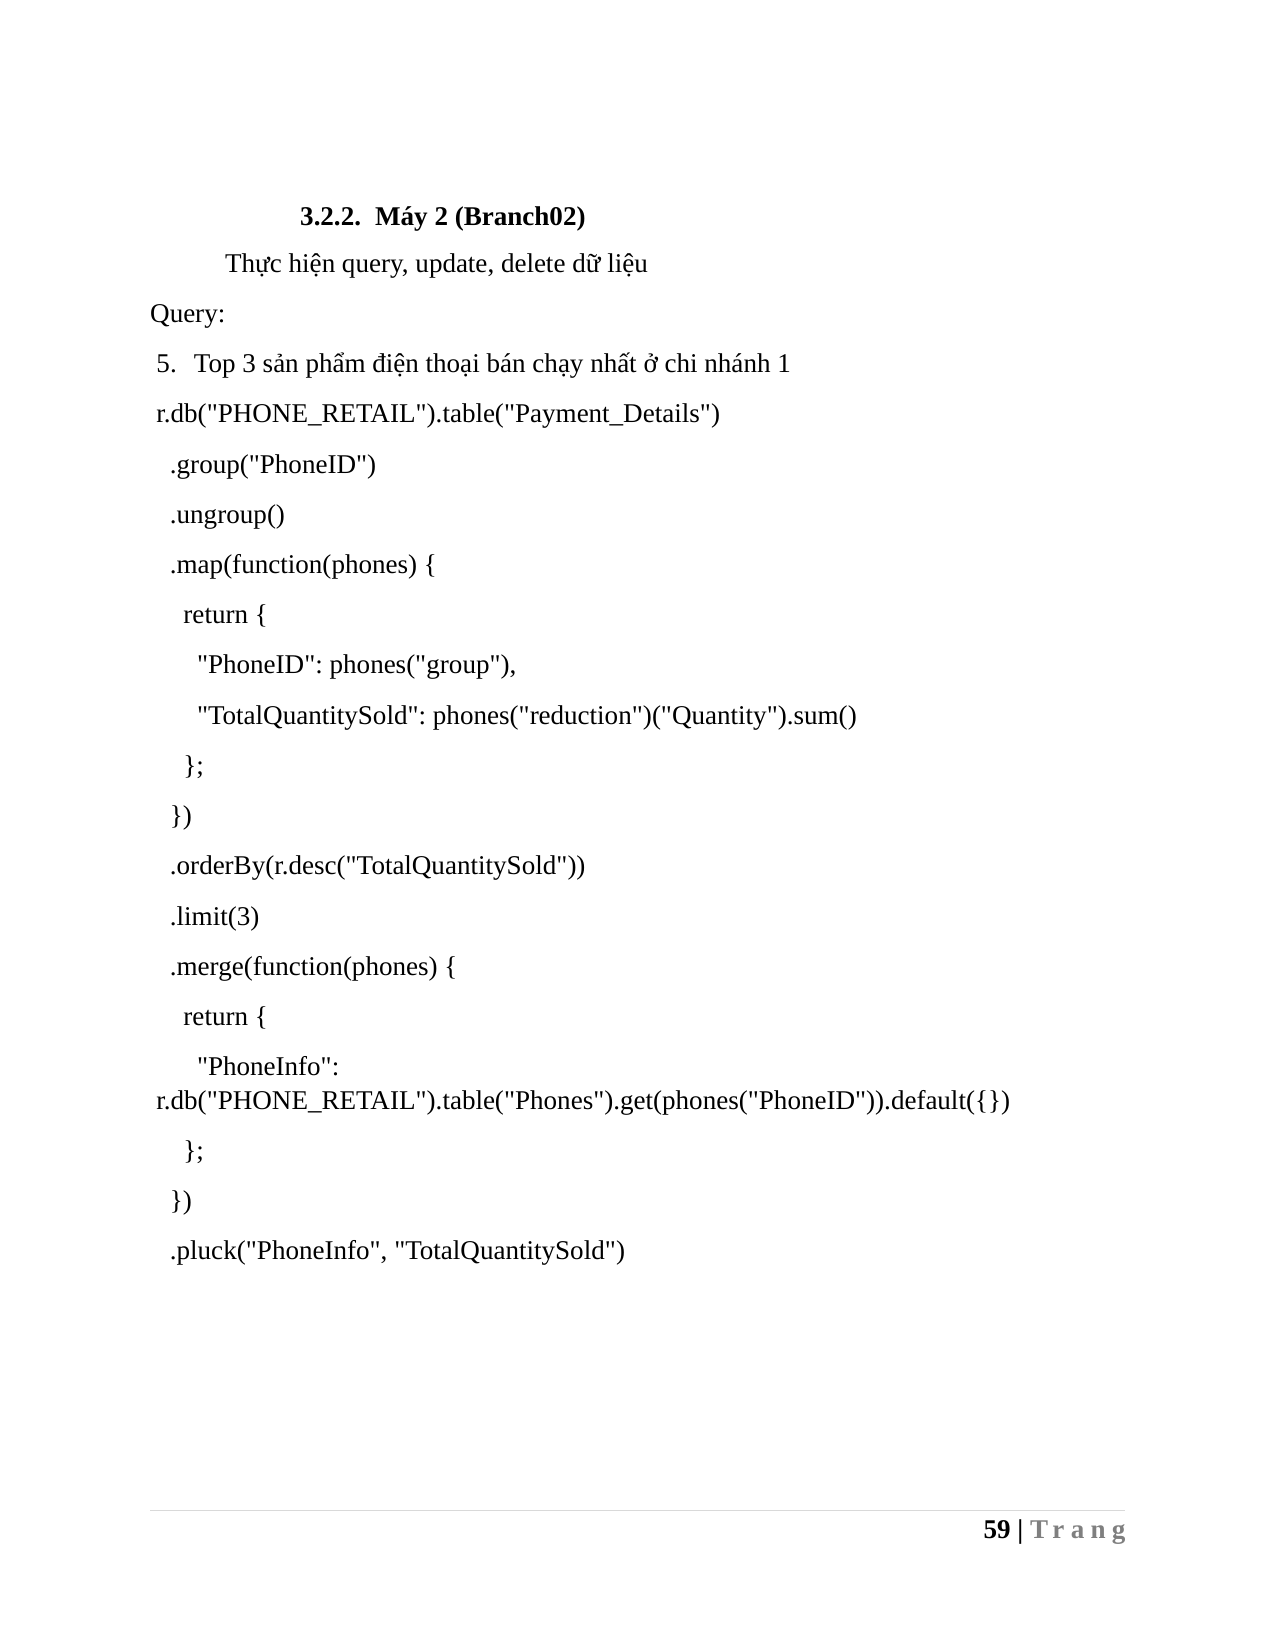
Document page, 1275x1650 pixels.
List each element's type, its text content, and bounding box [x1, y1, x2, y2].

text .ungroup() [156, 498, 1125, 529]
text Thực hiện query, update, delete dữ liệu [225, 247, 1125, 278]
text .pluck("PhoneInfo", "TotalQuantitySold") [156, 1234, 1125, 1266]
text }) [156, 799, 1125, 830]
subtitle Máy 2 (Branch02) [300, 200, 1125, 231]
text return { [156, 598, 1125, 629]
text .map(function(phones) { [156, 548, 1125, 579]
text }; [156, 749, 1125, 780]
text .limit(3) [156, 899, 1125, 931]
text "PhoneInfo": r.db("PHONE_RETAIL").table("Phones").get(phones("PhoneID")).default({}) [156, 1050, 1125, 1115]
text "PhoneID": phones("group"), [156, 648, 1125, 680]
text .merge(function(phones) { [156, 950, 1125, 981]
text r.db("PHONE_RETAIL").table("Payment_Details") [156, 397, 1125, 429]
text "TotalQuantitySold": phones("reduction")("Quantity").sum() [156, 699, 1125, 730]
text .group("PhoneID") [156, 448, 1125, 479]
text .orderBy(r.desc("TotalQuantitySold")) [156, 849, 1125, 881]
text return { [156, 1000, 1125, 1031]
text }; [156, 1134, 1125, 1165]
text Query: [150, 297, 1125, 328]
list Top 3 sản phẩm điện thoại bán chạy nhất ở chi nhánh 1 [156, 347, 1125, 378]
text }) [156, 1184, 1125, 1215]
